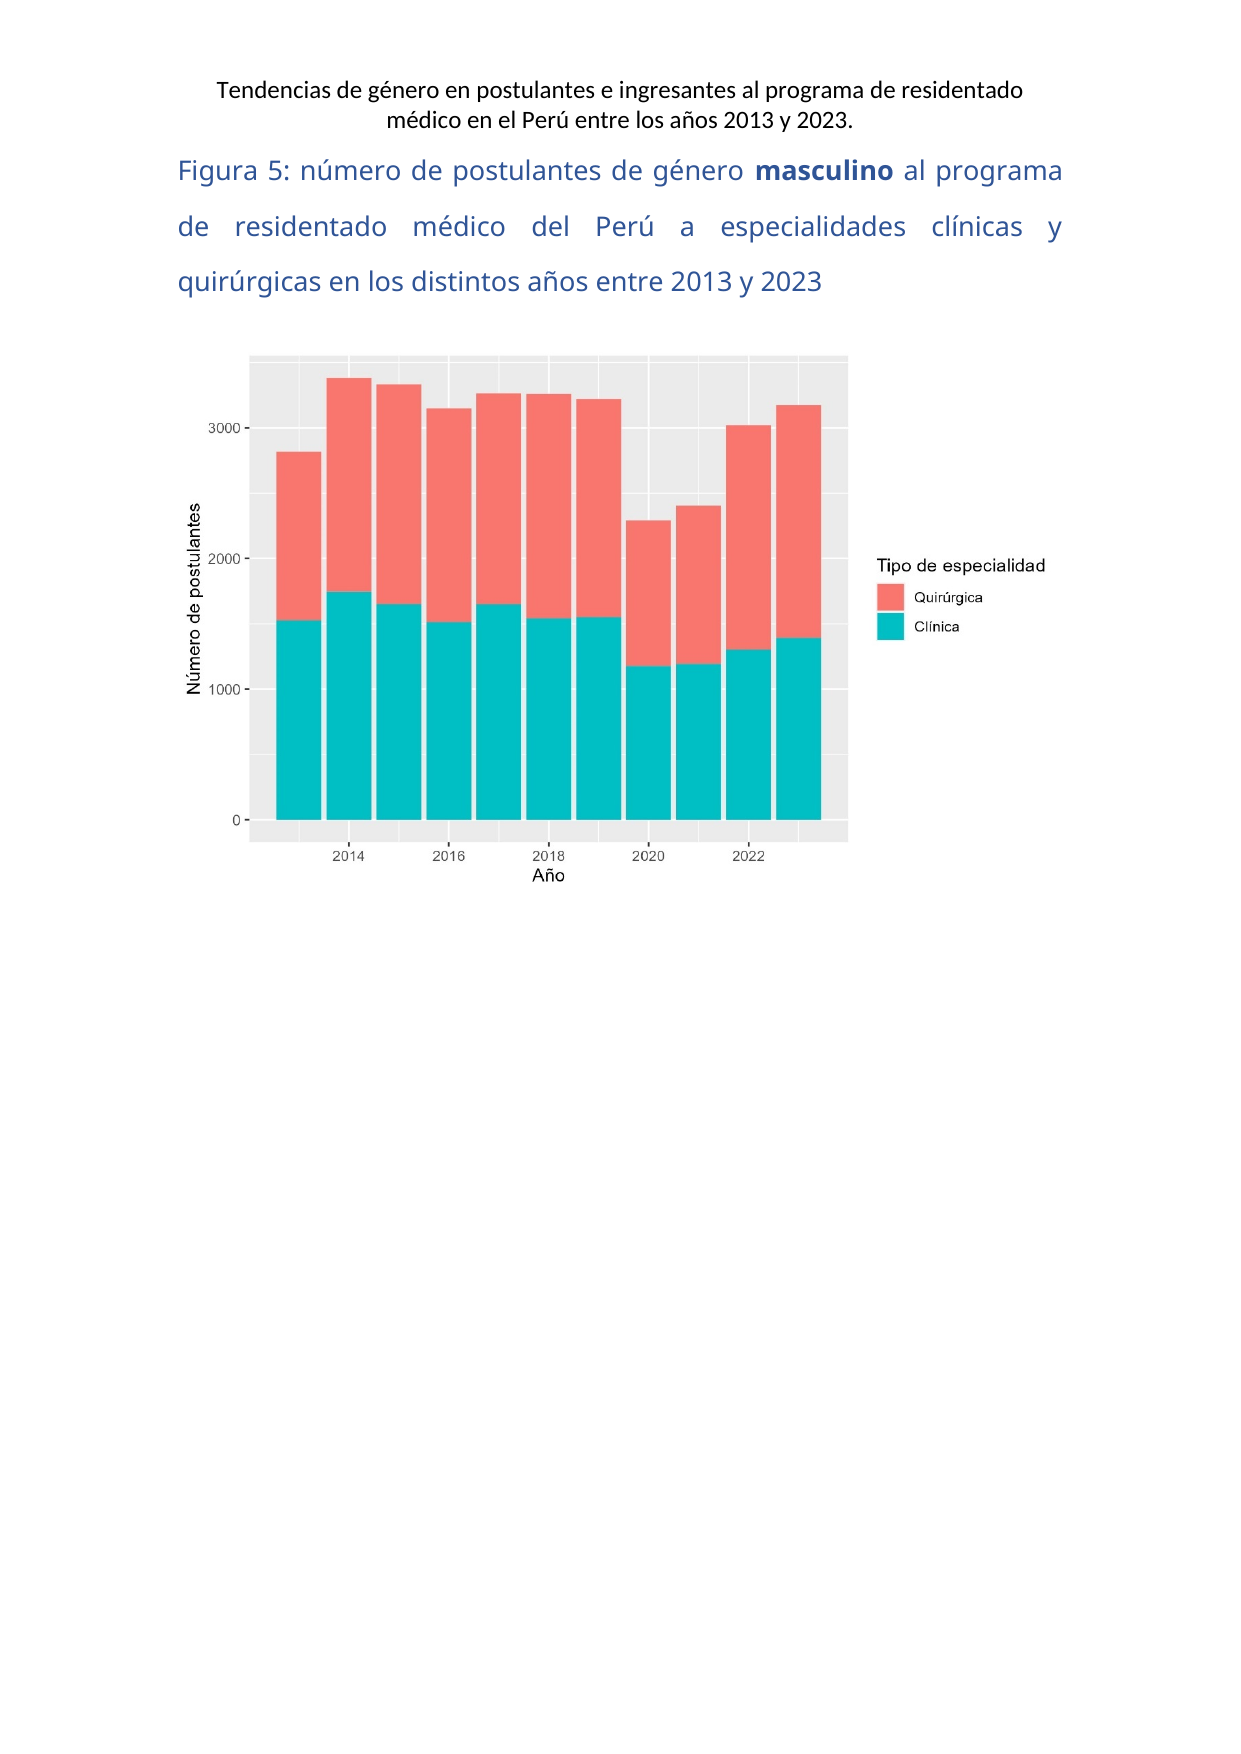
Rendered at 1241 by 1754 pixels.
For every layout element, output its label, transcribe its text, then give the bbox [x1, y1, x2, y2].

picture [177, 346, 1063, 894]
subtitle Figura 5: número de postulantes de género masculino al programa de residentado médico del Perú a especialidades clínicas y quirúrgicas en los distintos años entre 2013 y 2023 [177, 152, 1063, 299]
